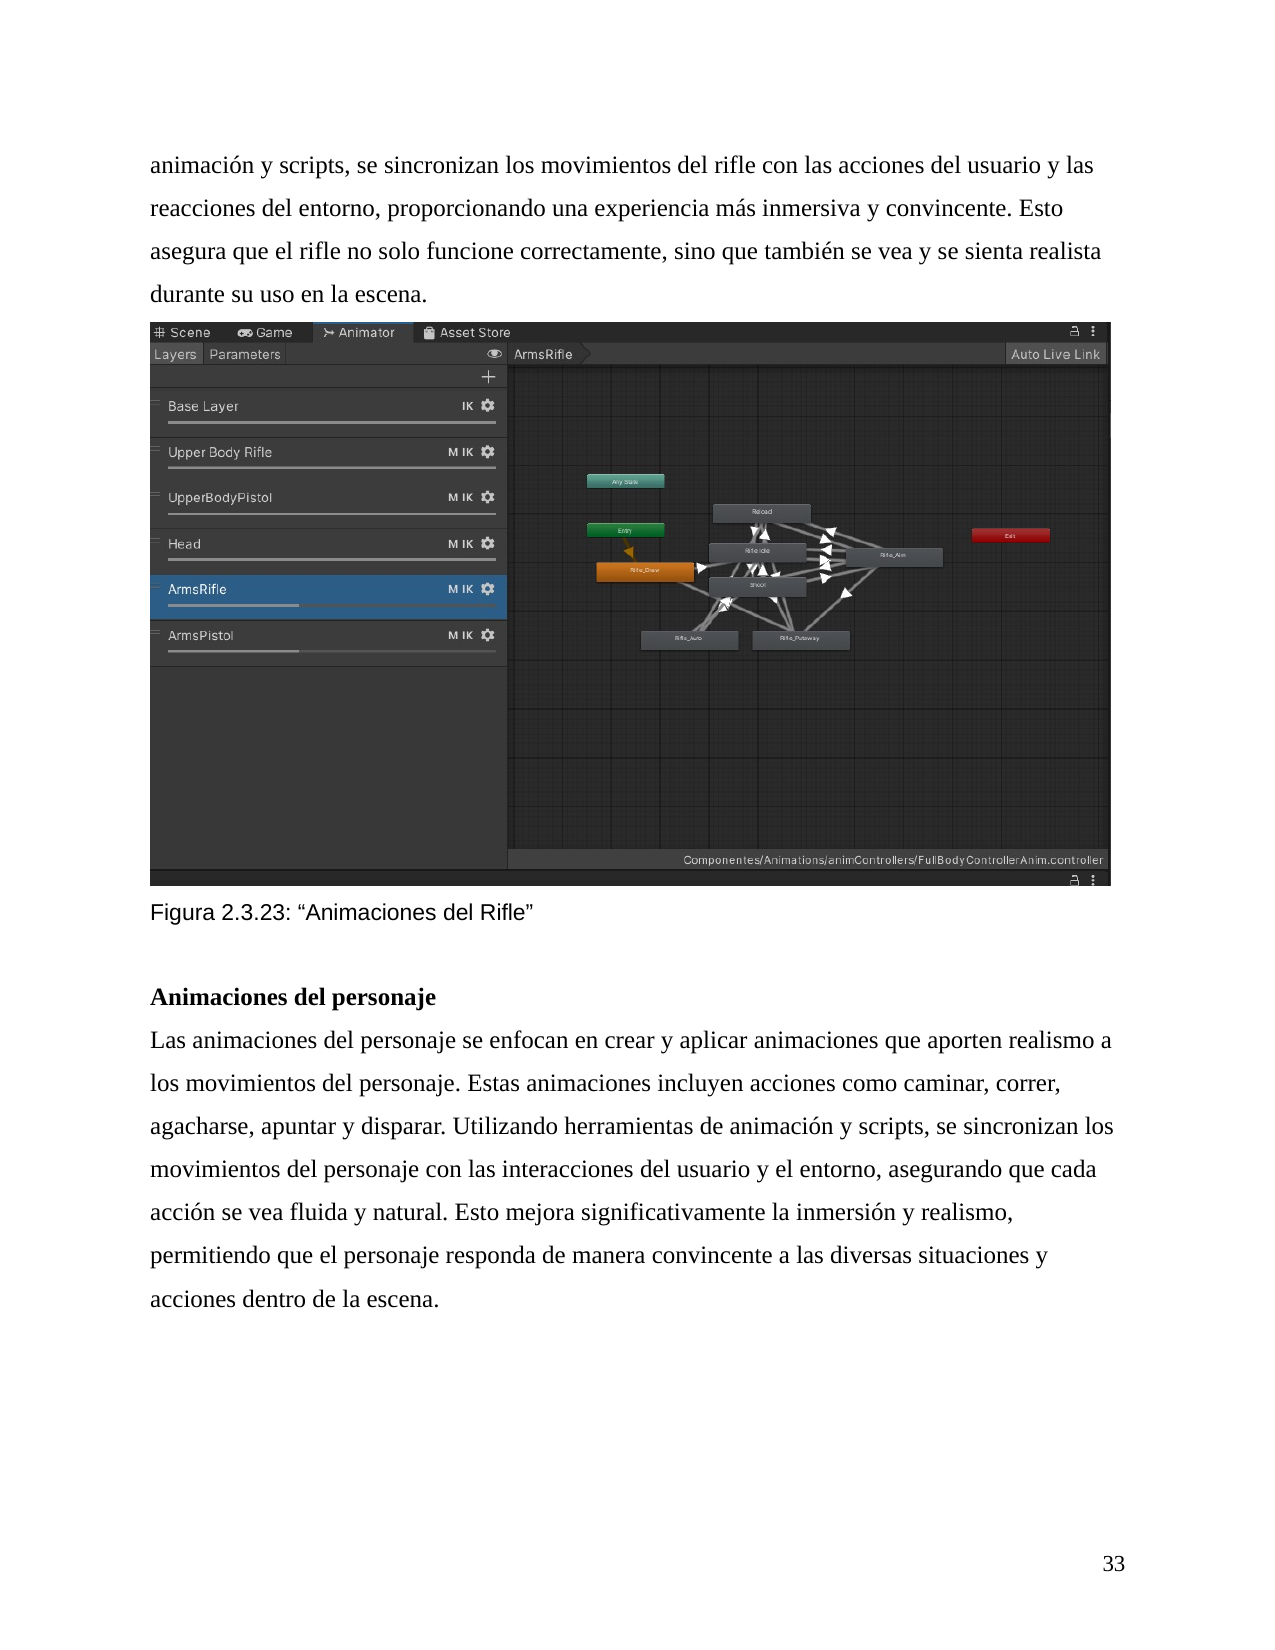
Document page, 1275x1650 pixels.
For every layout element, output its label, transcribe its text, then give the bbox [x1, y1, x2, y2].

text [150, 150, 1125, 308]
text Animaciones del personaje [150, 982, 1125, 1011]
text Figura 2.3.23: “Animaciones del Rifle” [150, 899, 1125, 926]
text Las animaciones del personaje se enfocan en crear y aplicar animaciones que aporten realismo a los movimientos del personaje. Estas animaciones incluyen acciones como caminar, correr, agacharse, apuntar y disparar. Utilizando herramientas de animación y scripts, se sincronizan los movimientos del personaje con las interacciones del usuario y el entorno, asegurando que cada acción se vea fluida y natural. Esto mejora significativamente la inmersión y realismo, permitiendo que el personaje responda de manera convincente a las diversas situaciones y acciones dentro de la escena. [150, 1025, 1125, 1312]
picture [150, 322, 1111, 886]
